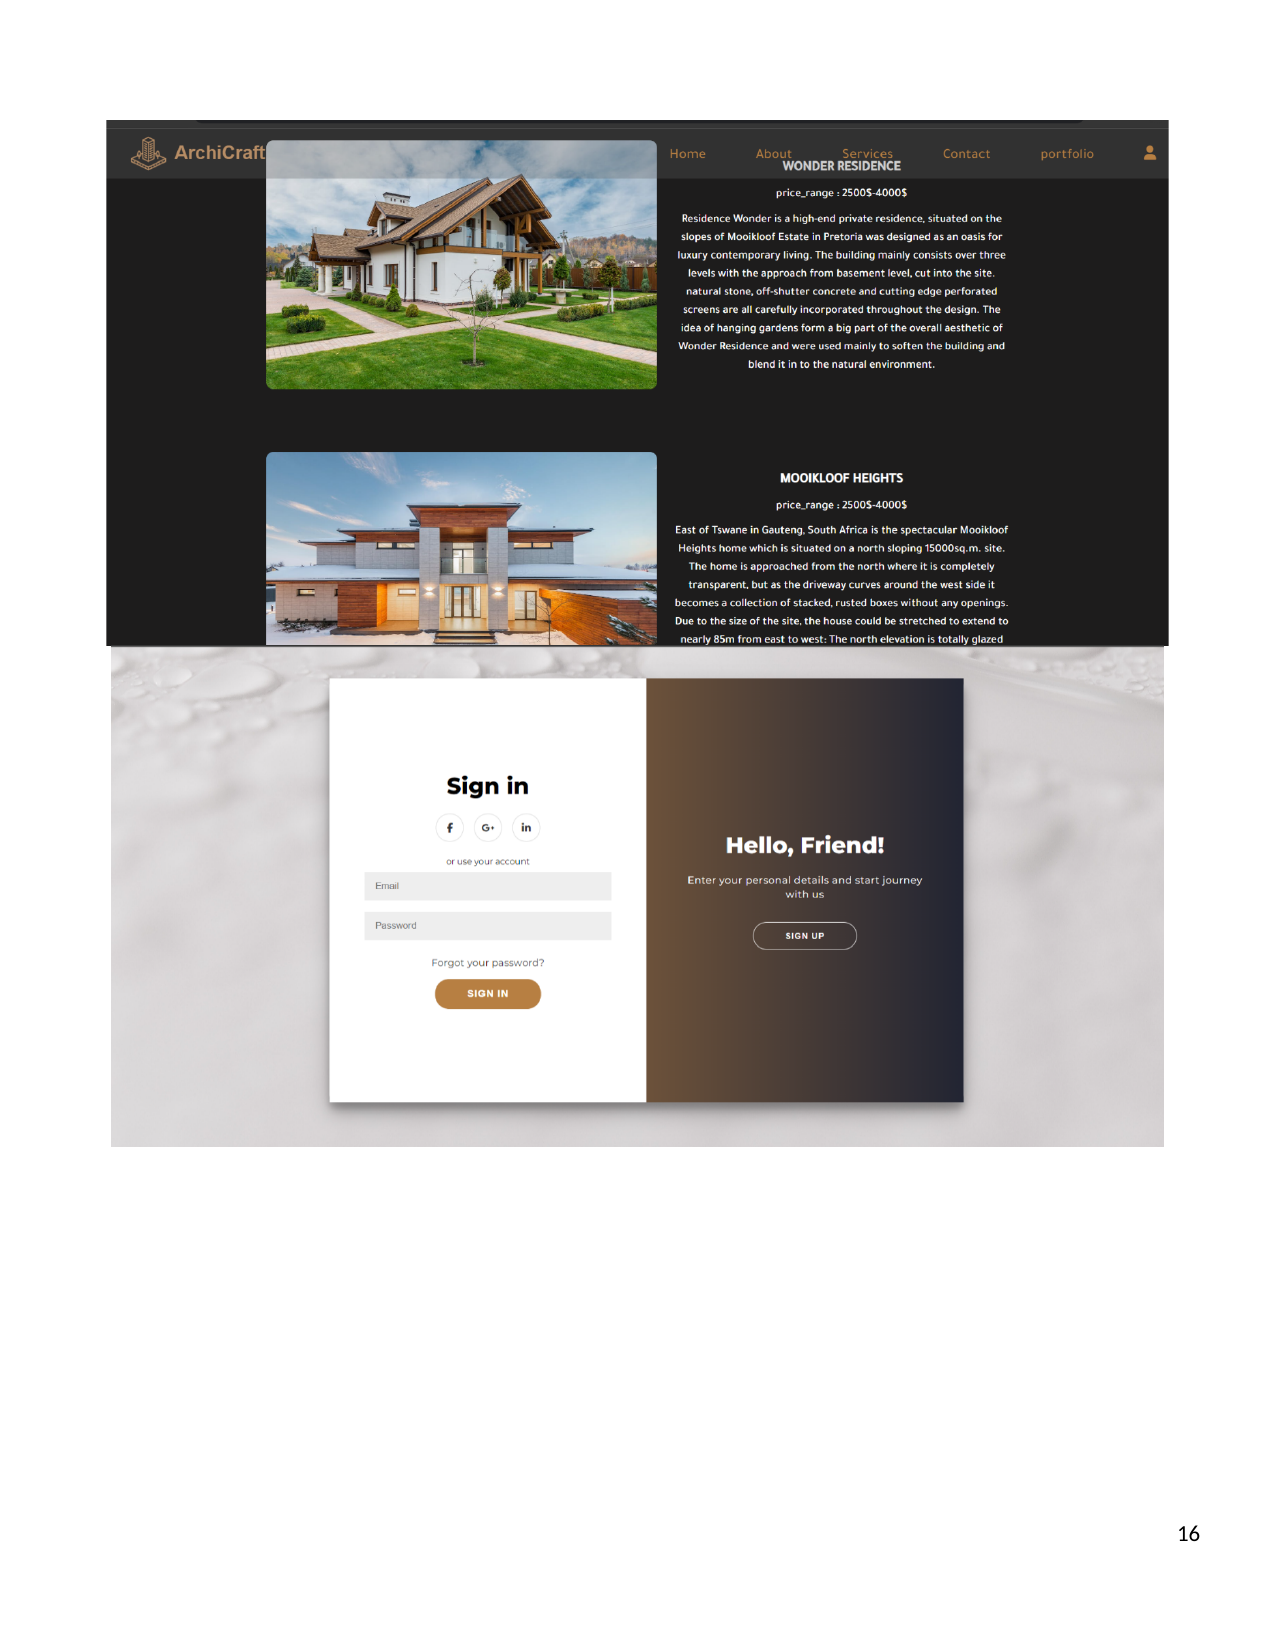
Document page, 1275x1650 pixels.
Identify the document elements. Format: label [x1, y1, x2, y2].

picture [106, 120, 1169, 1147]
